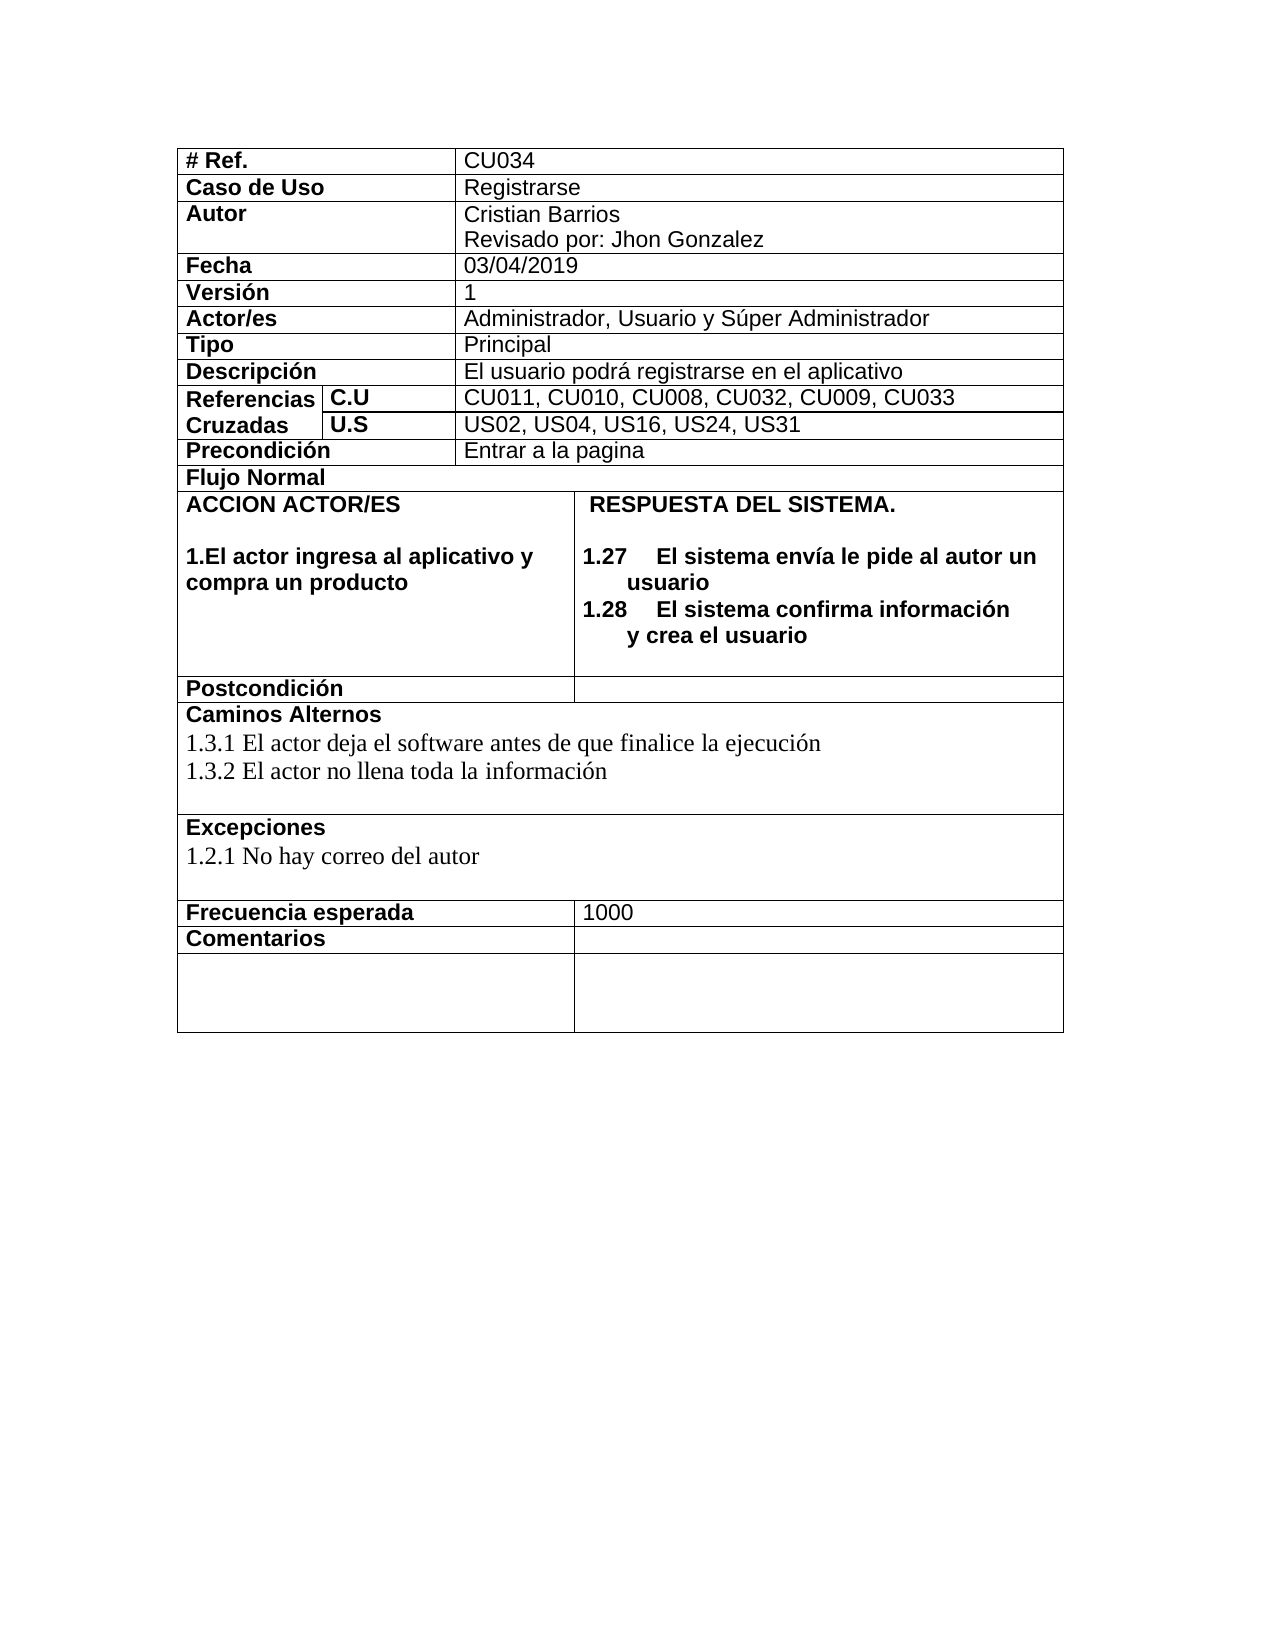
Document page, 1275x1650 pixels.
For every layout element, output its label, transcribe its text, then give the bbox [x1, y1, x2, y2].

table_cell Flujo Normal [178, 466, 1063, 491]
table_cell [575, 927, 1063, 953]
table_cell Referencias Cruzadas [178, 386, 322, 439]
table_cell 03/04/2019 [456, 254, 1063, 280]
table_cell C.U [323, 386, 455, 411]
table_cell CU011, CU010, CU008, CU032, CU009, CU033 [456, 386, 1063, 411]
table_cell U.S [323, 413, 455, 439]
table_cell Comentarios [178, 927, 574, 953]
table_cell Administrador, Usuario y Súper Administrador [456, 307, 1063, 333]
table_header CU034 [456, 149, 1063, 174]
table_cell Cristian Barrios Revisado por: Jhon Gonzalez [456, 202, 1063, 253]
table_cell [575, 677, 1063, 702]
table_cell Caminos Alternos El actor deja el software antes de que finalice la ejecución El actor no llena toda la información [178, 703, 1063, 814]
table_cell US02, US04, US16, US24, US31 [456, 413, 1063, 439]
table_cell 1000 [575, 901, 1063, 926]
table_cell Actor/es [178, 307, 455, 333]
table_cell Versión [178, 281, 455, 306]
table_cell Frecuencia esperada [178, 901, 574, 926]
table_cell 1 [456, 281, 1063, 306]
table_cell Postcondición [178, 677, 574, 702]
table_header # Ref. [178, 149, 455, 174]
table_cell [178, 954, 574, 1032]
table_cell RESPUESTA DEL SISTEMA. El sistema envía le pide al autor un usuario El sistema confirma información y crea el usuario [575, 492, 1063, 676]
table_cell Excepciones 1.2.1 No hay correo del autor [178, 815, 1063, 900]
table_cell Autor [178, 202, 455, 253]
table_cell Fecha [178, 254, 455, 280]
table_cell Caso de Uso [178, 175, 455, 201]
table_cell Descripción [178, 360, 455, 385]
table_cell ACCION ACTOR/ES 1.El actor ingresa al aplicativo y compra un producto [178, 492, 574, 676]
table_cell [575, 954, 1063, 1032]
table_cell Precondición [178, 440, 455, 464]
table_cell Entrar a la pagina [456, 440, 1063, 464]
table_cell Tipo [178, 334, 455, 358]
table_cell El usuario podrá registrarse en el aplicativo [456, 360, 1063, 385]
table_cell Registrarse [456, 175, 1063, 201]
table_cell Principal [456, 334, 1063, 358]
